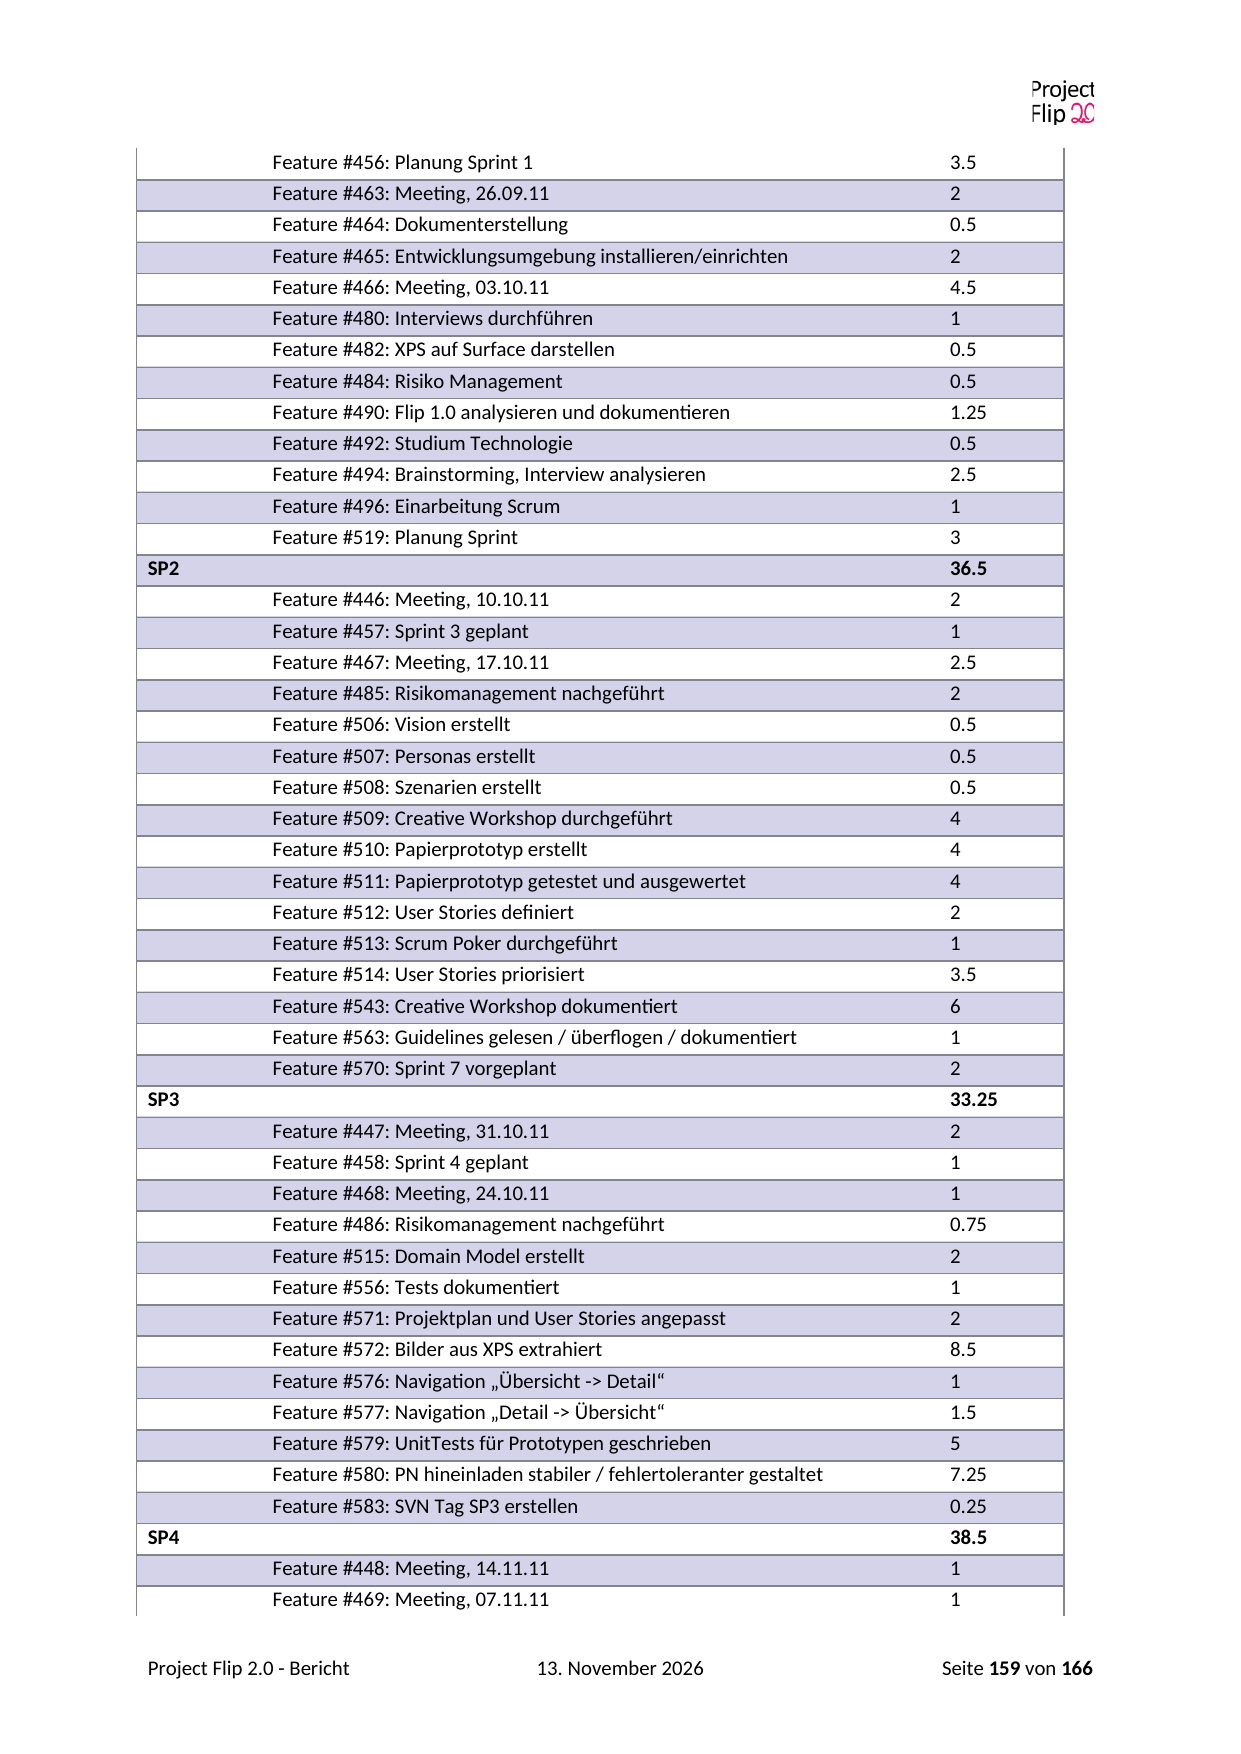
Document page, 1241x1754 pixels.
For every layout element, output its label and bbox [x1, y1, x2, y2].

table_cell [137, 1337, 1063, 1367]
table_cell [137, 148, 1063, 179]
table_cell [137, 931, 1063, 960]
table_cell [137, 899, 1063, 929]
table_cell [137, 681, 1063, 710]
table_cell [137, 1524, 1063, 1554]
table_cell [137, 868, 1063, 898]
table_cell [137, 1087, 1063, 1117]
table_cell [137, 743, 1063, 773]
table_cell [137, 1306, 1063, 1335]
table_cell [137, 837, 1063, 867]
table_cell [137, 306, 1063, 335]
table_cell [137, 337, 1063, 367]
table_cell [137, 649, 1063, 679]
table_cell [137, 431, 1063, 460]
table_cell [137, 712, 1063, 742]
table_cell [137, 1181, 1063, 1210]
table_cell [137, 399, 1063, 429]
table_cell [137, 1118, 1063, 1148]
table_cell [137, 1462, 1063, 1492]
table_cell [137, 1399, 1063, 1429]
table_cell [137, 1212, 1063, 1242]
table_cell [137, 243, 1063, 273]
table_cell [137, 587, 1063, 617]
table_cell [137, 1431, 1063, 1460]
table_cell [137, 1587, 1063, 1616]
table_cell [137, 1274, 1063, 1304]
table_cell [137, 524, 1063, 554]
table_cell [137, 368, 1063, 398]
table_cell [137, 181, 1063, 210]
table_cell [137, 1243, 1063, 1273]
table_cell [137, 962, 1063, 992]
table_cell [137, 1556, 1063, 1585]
picture [1081, 79, 1097, 124]
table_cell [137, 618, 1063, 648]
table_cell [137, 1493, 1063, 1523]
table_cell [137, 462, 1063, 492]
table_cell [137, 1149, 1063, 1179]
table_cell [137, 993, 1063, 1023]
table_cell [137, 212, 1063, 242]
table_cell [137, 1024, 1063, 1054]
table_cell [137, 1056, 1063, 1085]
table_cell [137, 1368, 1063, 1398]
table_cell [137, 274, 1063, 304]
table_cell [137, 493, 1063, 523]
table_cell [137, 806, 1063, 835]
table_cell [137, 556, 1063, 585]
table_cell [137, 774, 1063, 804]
